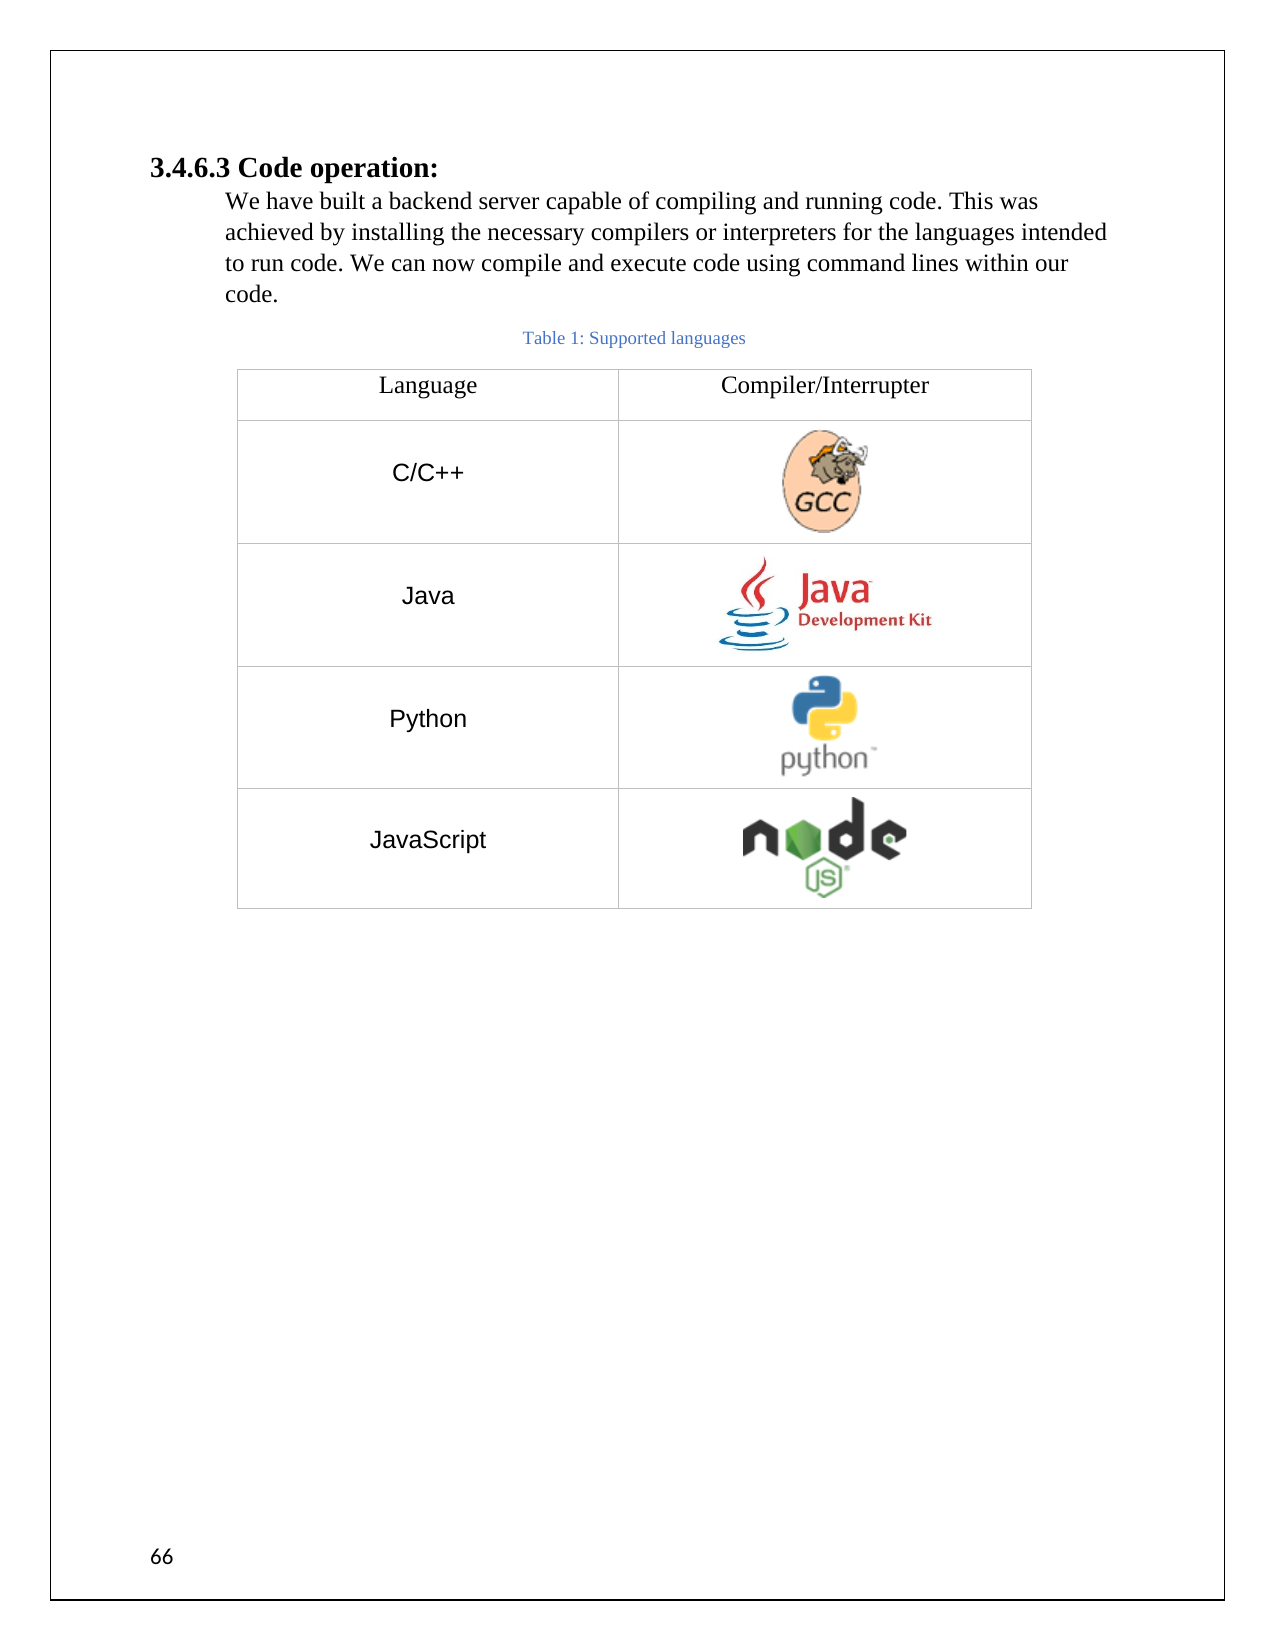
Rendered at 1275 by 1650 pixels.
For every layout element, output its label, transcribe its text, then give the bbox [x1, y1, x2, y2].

picture [712, 552, 938, 656]
picture [743, 797, 907, 898]
text We have built a backend server capable of compiling and running code. This was achieved by installing the necessary compilers or interpreters for the languages intended to run code. We can now compile and execute code using command lines within our code. [225, 186, 1118, 308]
subtitle 3.4.6.3 Code operation: [150, 150, 1118, 183]
table_cell C/C++ [238, 421, 618, 543]
table_cell [619, 421, 1031, 543]
table_cell Python [238, 667, 618, 788]
table_cell JavaScript [238, 789, 618, 908]
table_cell [619, 667, 1031, 788]
table_cell Java [238, 544, 618, 666]
picture [734, 675, 916, 778]
table_header Language [238, 370, 618, 420]
table_cell [619, 544, 1031, 666]
table_cell [619, 789, 1031, 908]
picture [781, 429, 868, 533]
table_header Compiler/Interrupter [619, 370, 1031, 420]
text Table 1: Supported languages [150, 327, 1118, 348]
